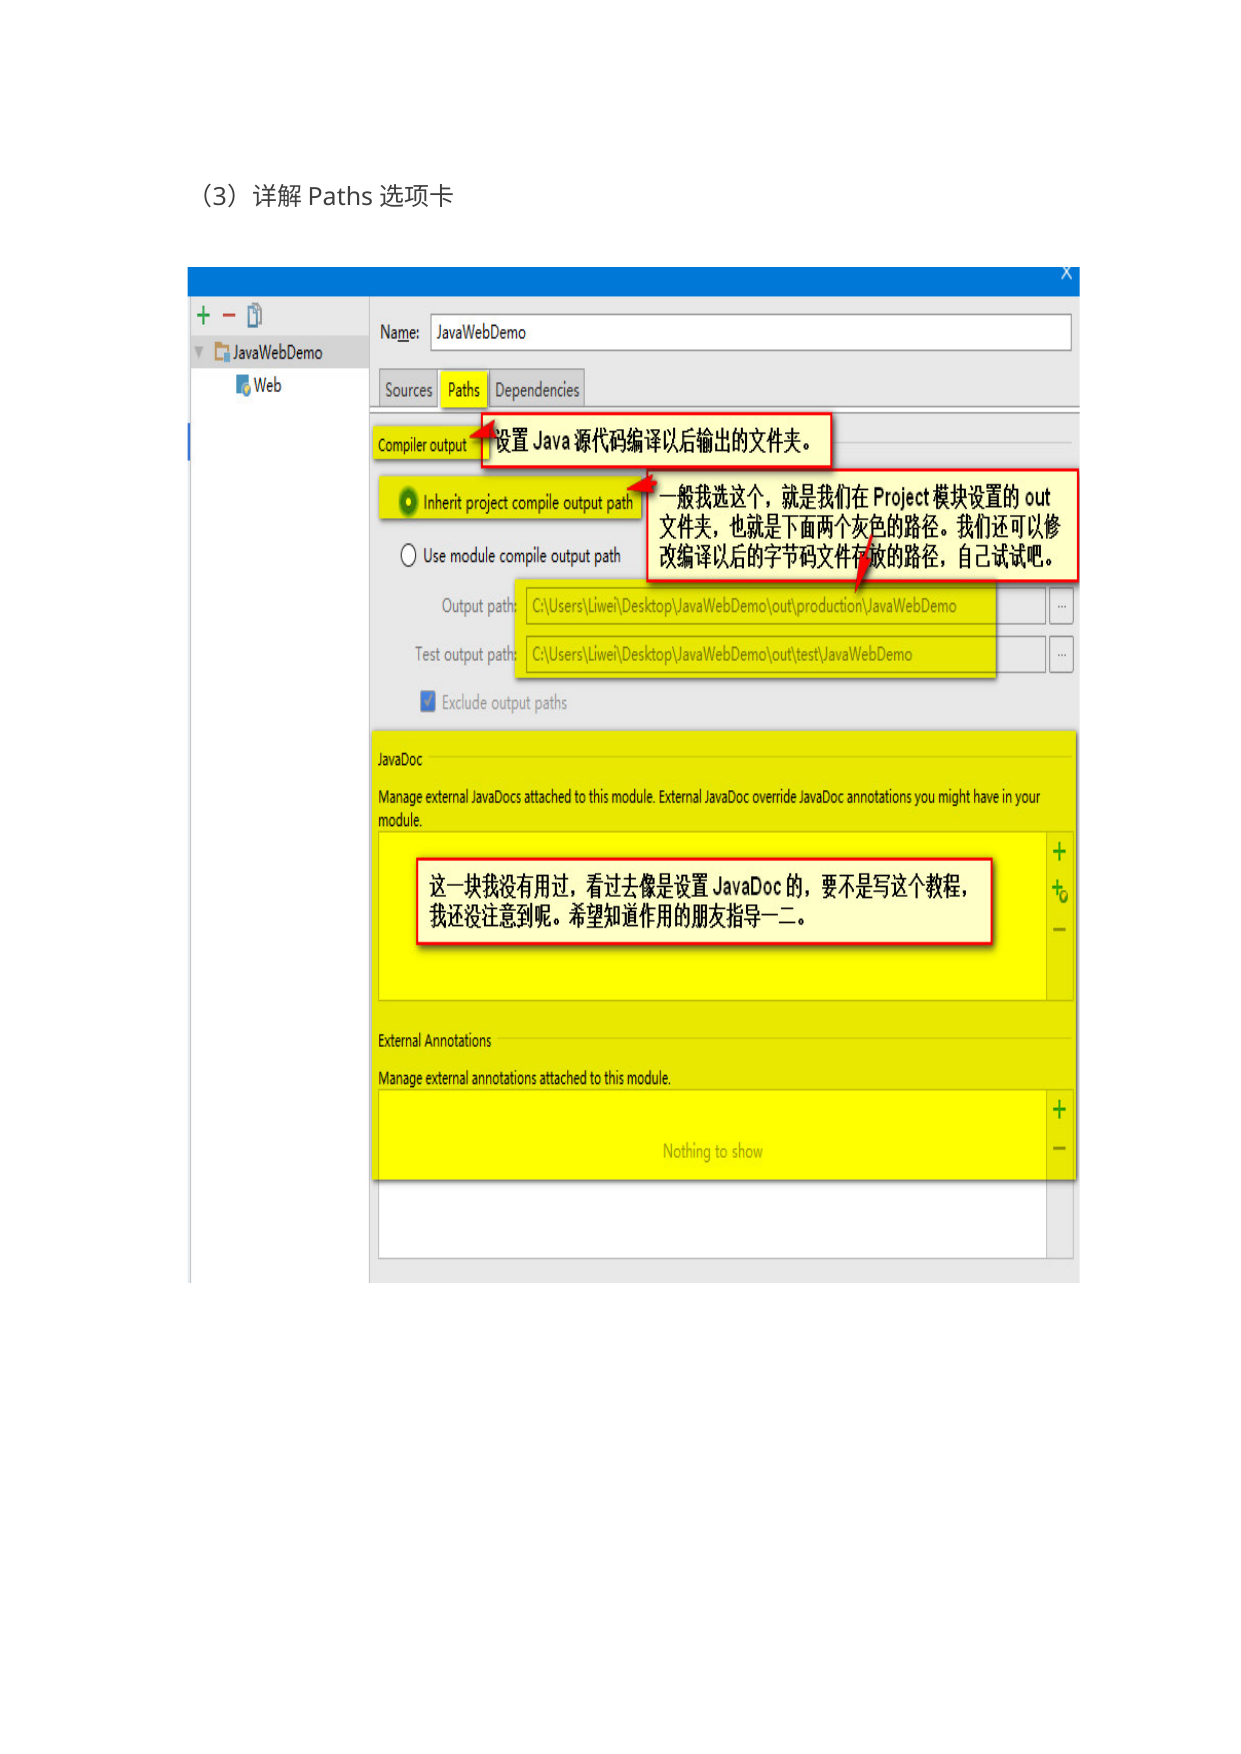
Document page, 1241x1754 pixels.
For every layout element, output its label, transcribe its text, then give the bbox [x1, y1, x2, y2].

picture [187, 267, 1080, 1283]
subtitle （3）详解 Paths 选项卡 [187, 162, 1053, 227]
